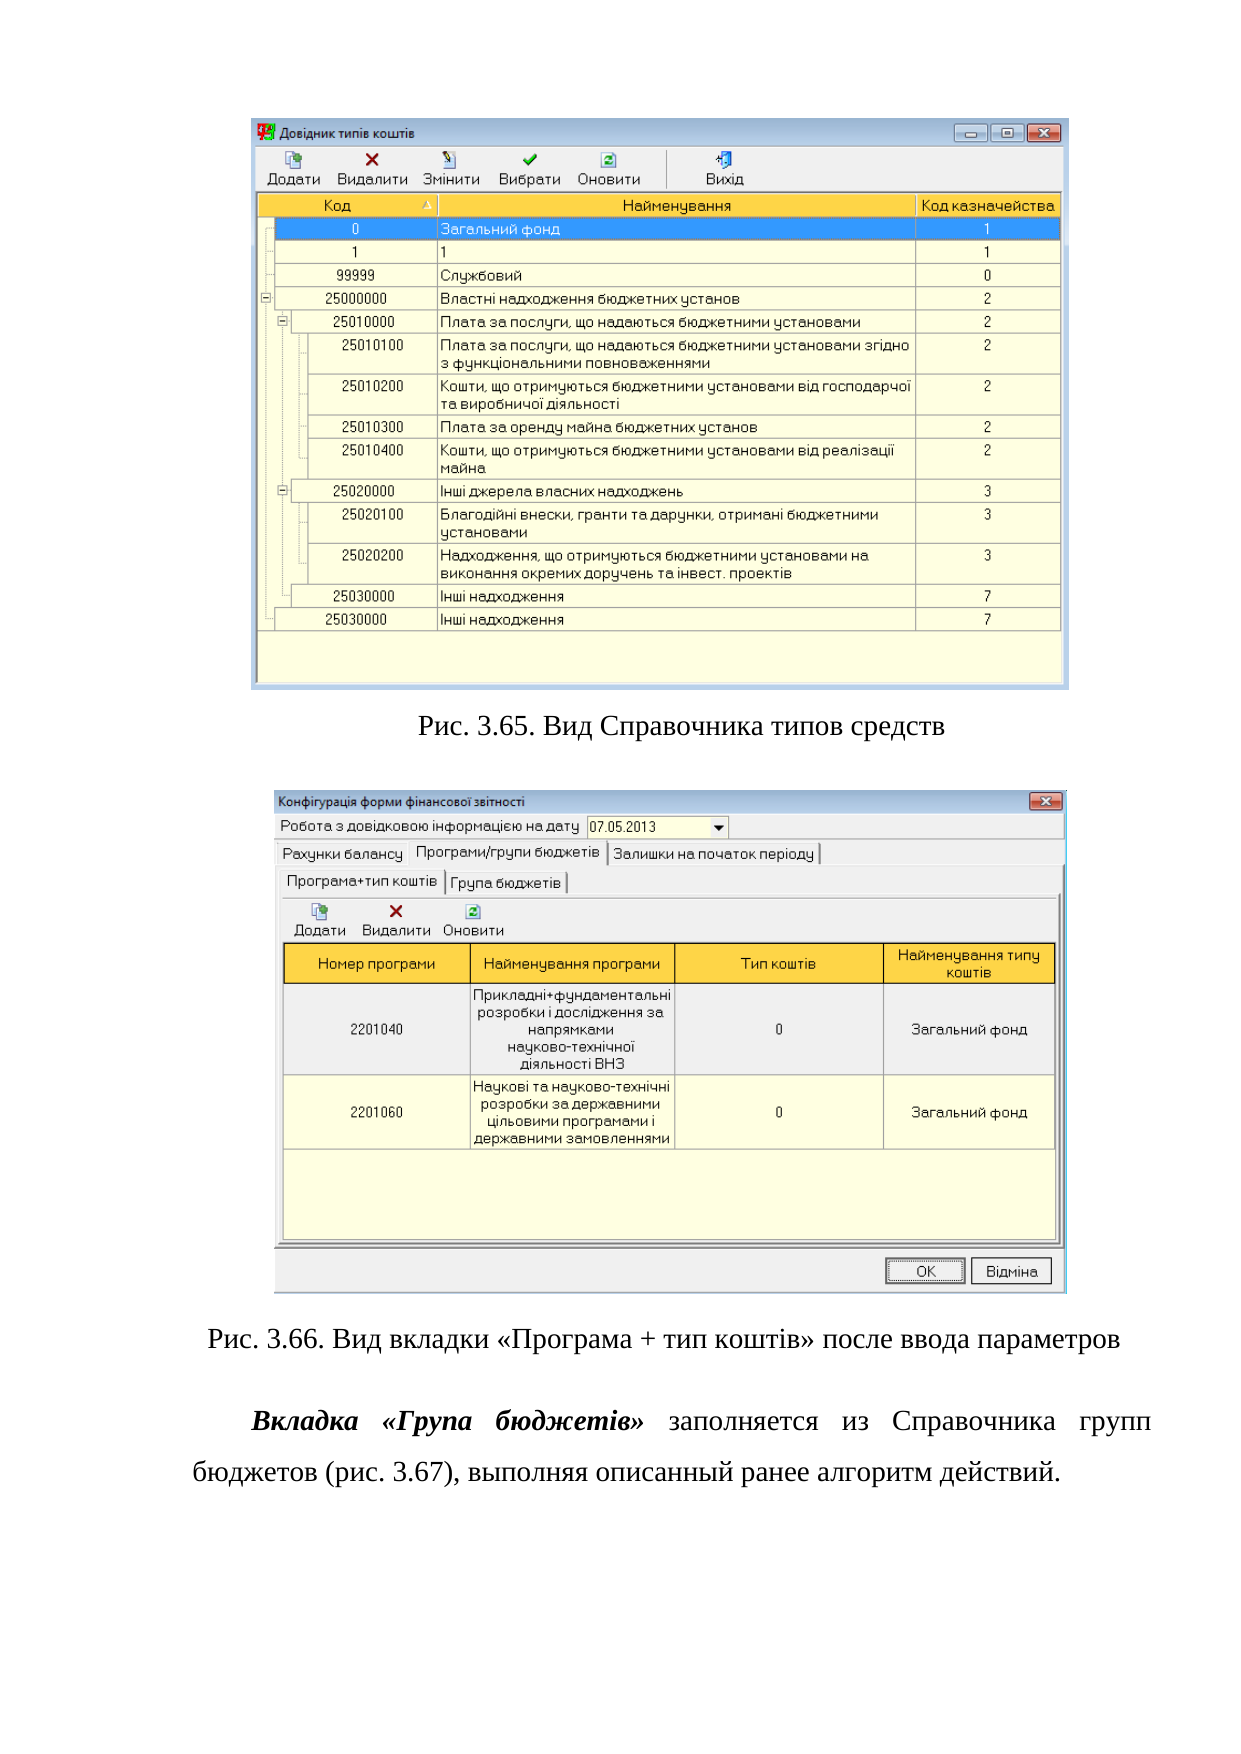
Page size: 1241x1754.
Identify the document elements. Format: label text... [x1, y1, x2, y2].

text Вкладка «Група бюджетів» заполняется из Справочника групп бюджетов (рис. 3.67), выполняя описанный ранее алгоритм действий. [192, 1403, 1152, 1487]
picture [274, 790, 1067, 1294]
picture [251, 118, 1069, 690]
